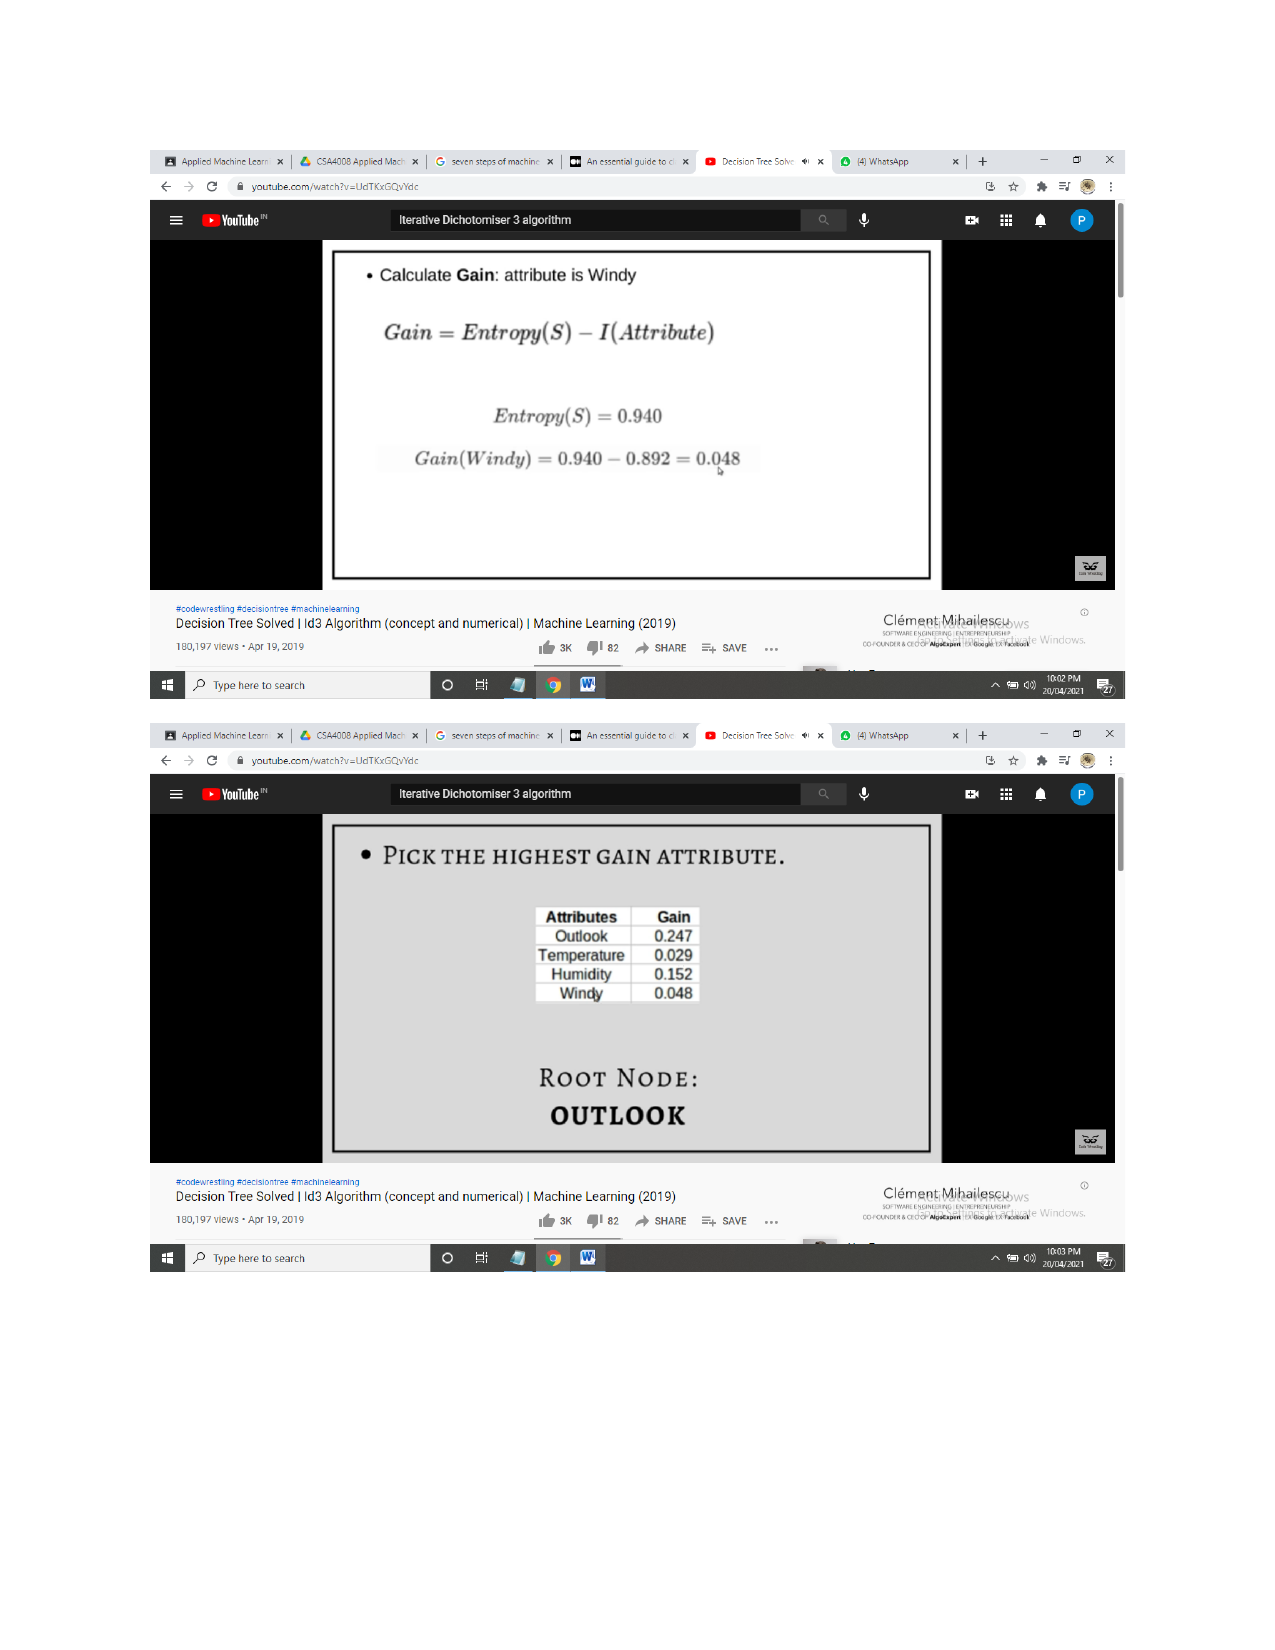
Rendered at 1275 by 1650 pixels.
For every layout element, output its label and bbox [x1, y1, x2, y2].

picture [150, 723, 1125, 1272]
picture [150, 150, 1125, 699]
